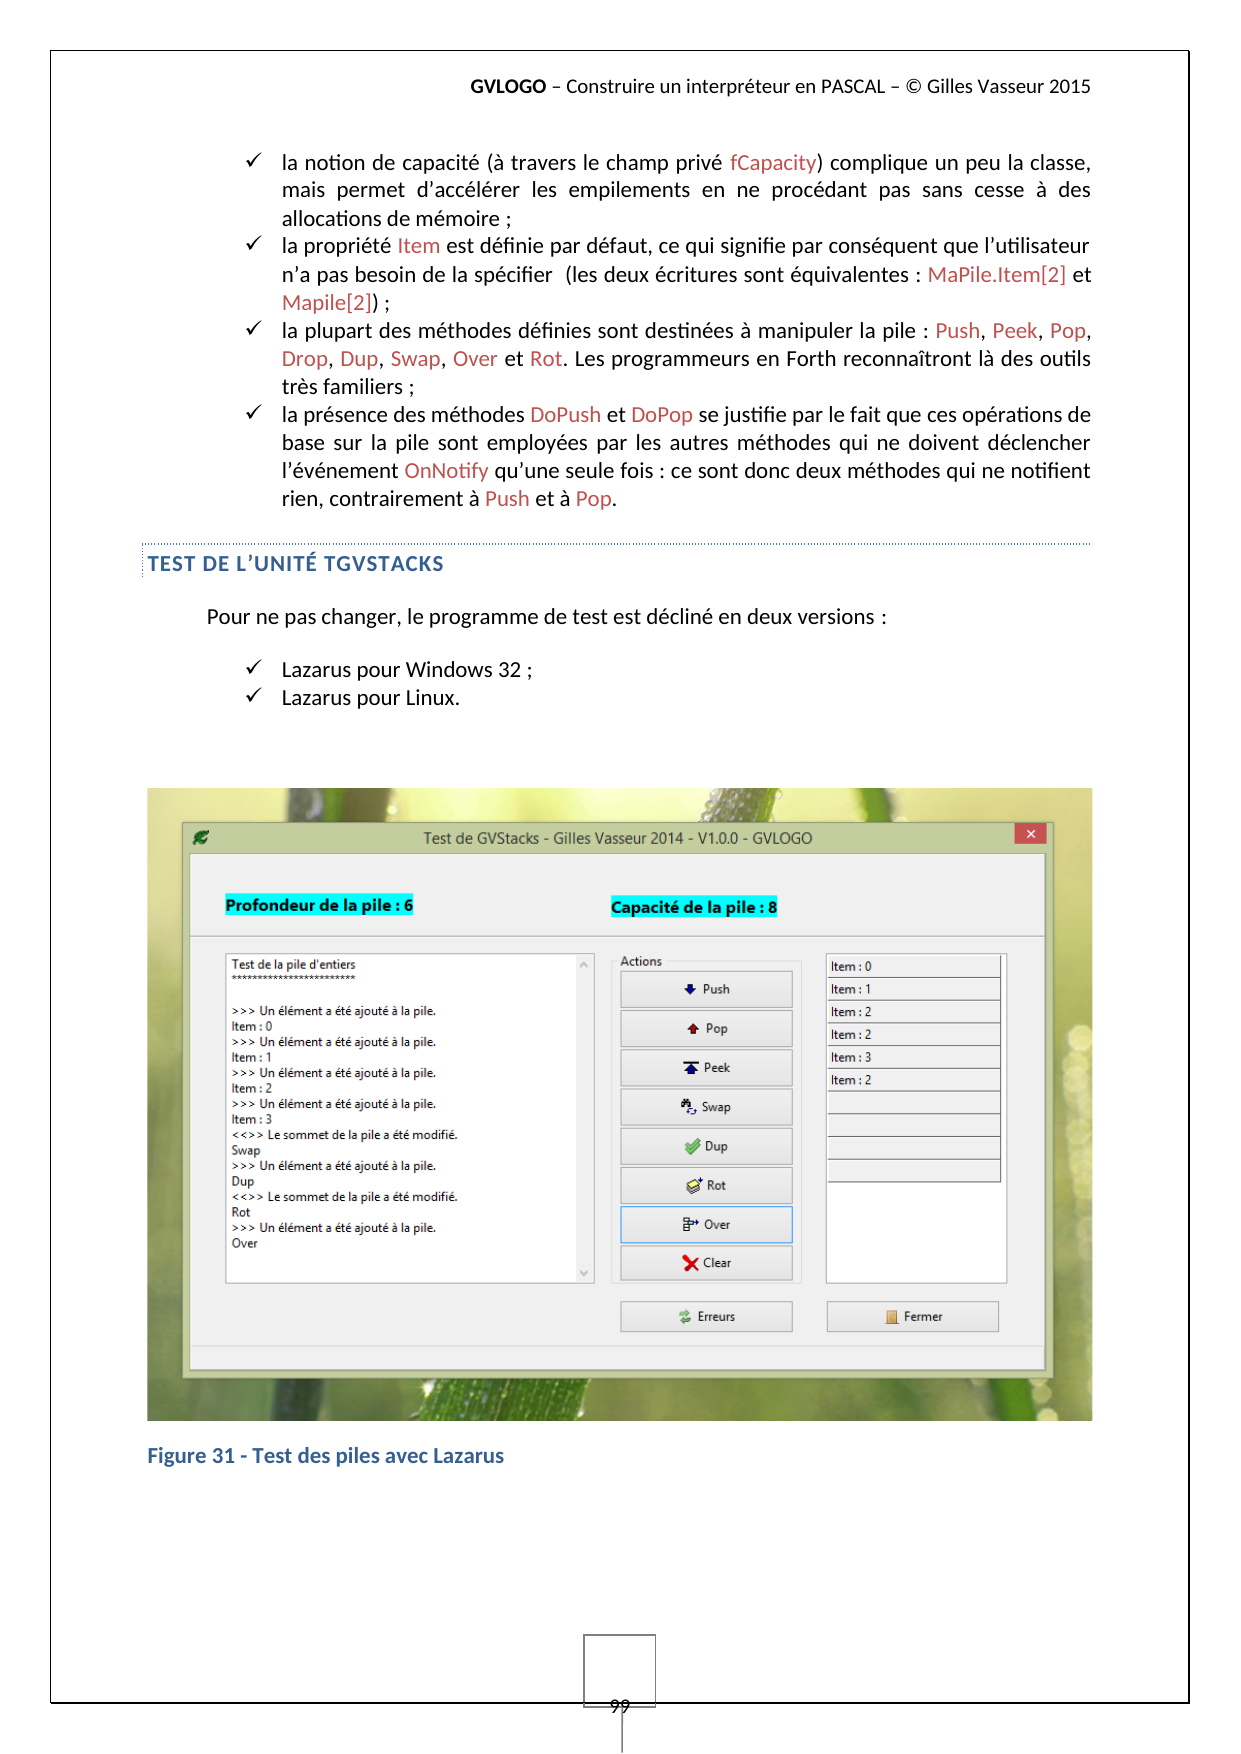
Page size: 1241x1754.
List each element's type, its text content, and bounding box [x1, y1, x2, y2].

list la propriété Item est définie par défaut, ce qui signifie par conséquent que l’utilisateur n’a pas besoin de la spécifier (les deux écritures sont équivalentes : MaPile.Item[2] et Mapile[2]) ; [244, 232, 1092, 316]
picture [147, 788, 1093, 1421]
subtitle Test de l’unité TGVStacks [142, 543, 1092, 577]
list Lazarus pour Linux. [244, 683, 1092, 711]
list la plupart des méthodes définies sont destinées à manipuler la pile : Push, Peek, Pop, Drop, Dup, Swap, Over et Rot. Les programmeurs en Forth reconnaîtront là des outils très familiers ; [244, 316, 1092, 400]
list la présence des méthodes DoPush et DoPop se justifie par le fait que ces opérations de base sur la pile sont employées par les autres méthodes qui ne doivent déclencher l’événement OnNotify qu’une seule fois : ce sont donc deux méthodes qui ne notifient rien, contrairement à Push et à Pop. [244, 400, 1092, 512]
text Pour ne pas changer, le programme de test est décliné en deux versions : [147, 602, 1092, 630]
list Lazarus pour Windows 32 ; [244, 655, 1092, 683]
list la notion de capacité (à travers le champ privé fCapacity) complique un peu la classe, mais permet d’accélérer les empilements en ne procédant pas sans cesse à des allocations de mémoire ; [244, 148, 1092, 232]
